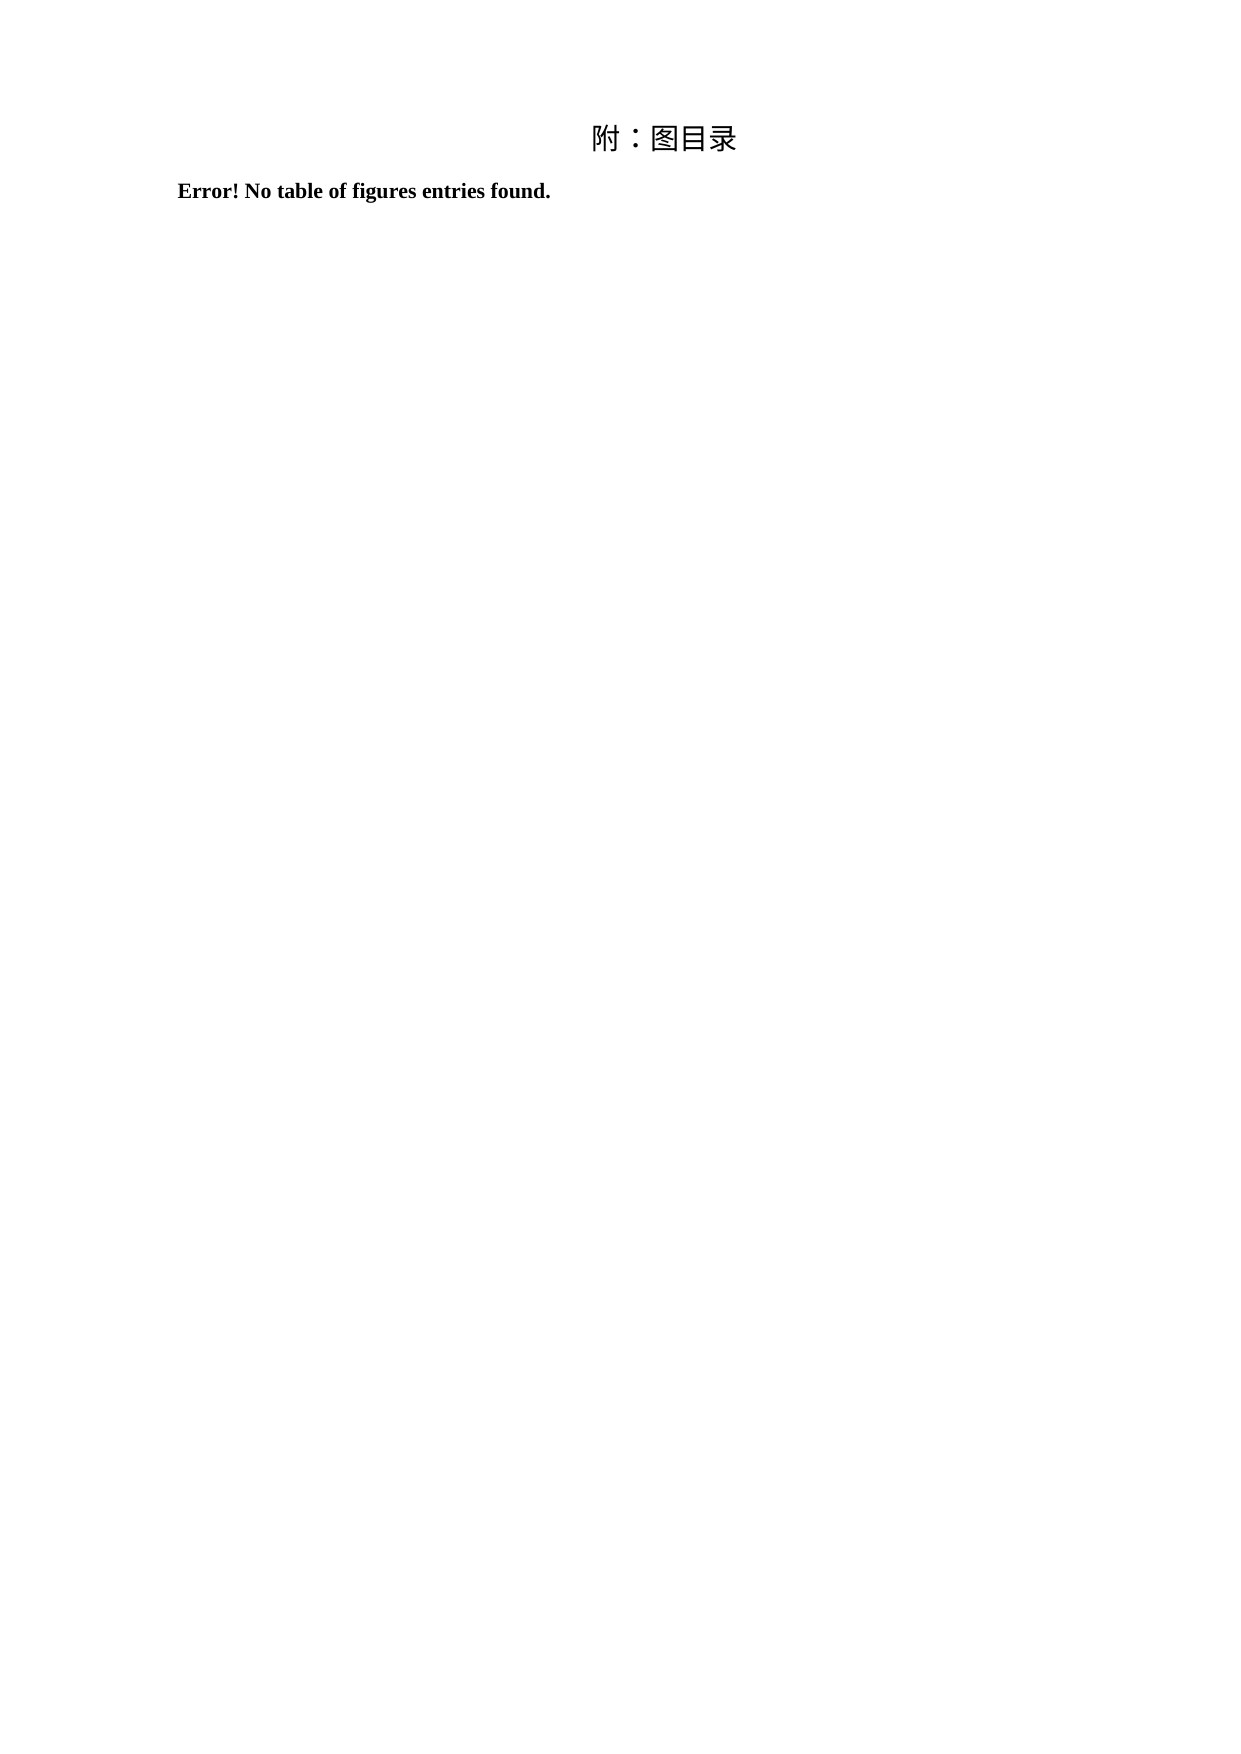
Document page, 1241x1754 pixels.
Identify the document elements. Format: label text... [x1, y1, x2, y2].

text 附：图目录 [177, 118, 1152, 158]
text Error! No table of figures entries found. [177, 178, 1152, 203]
